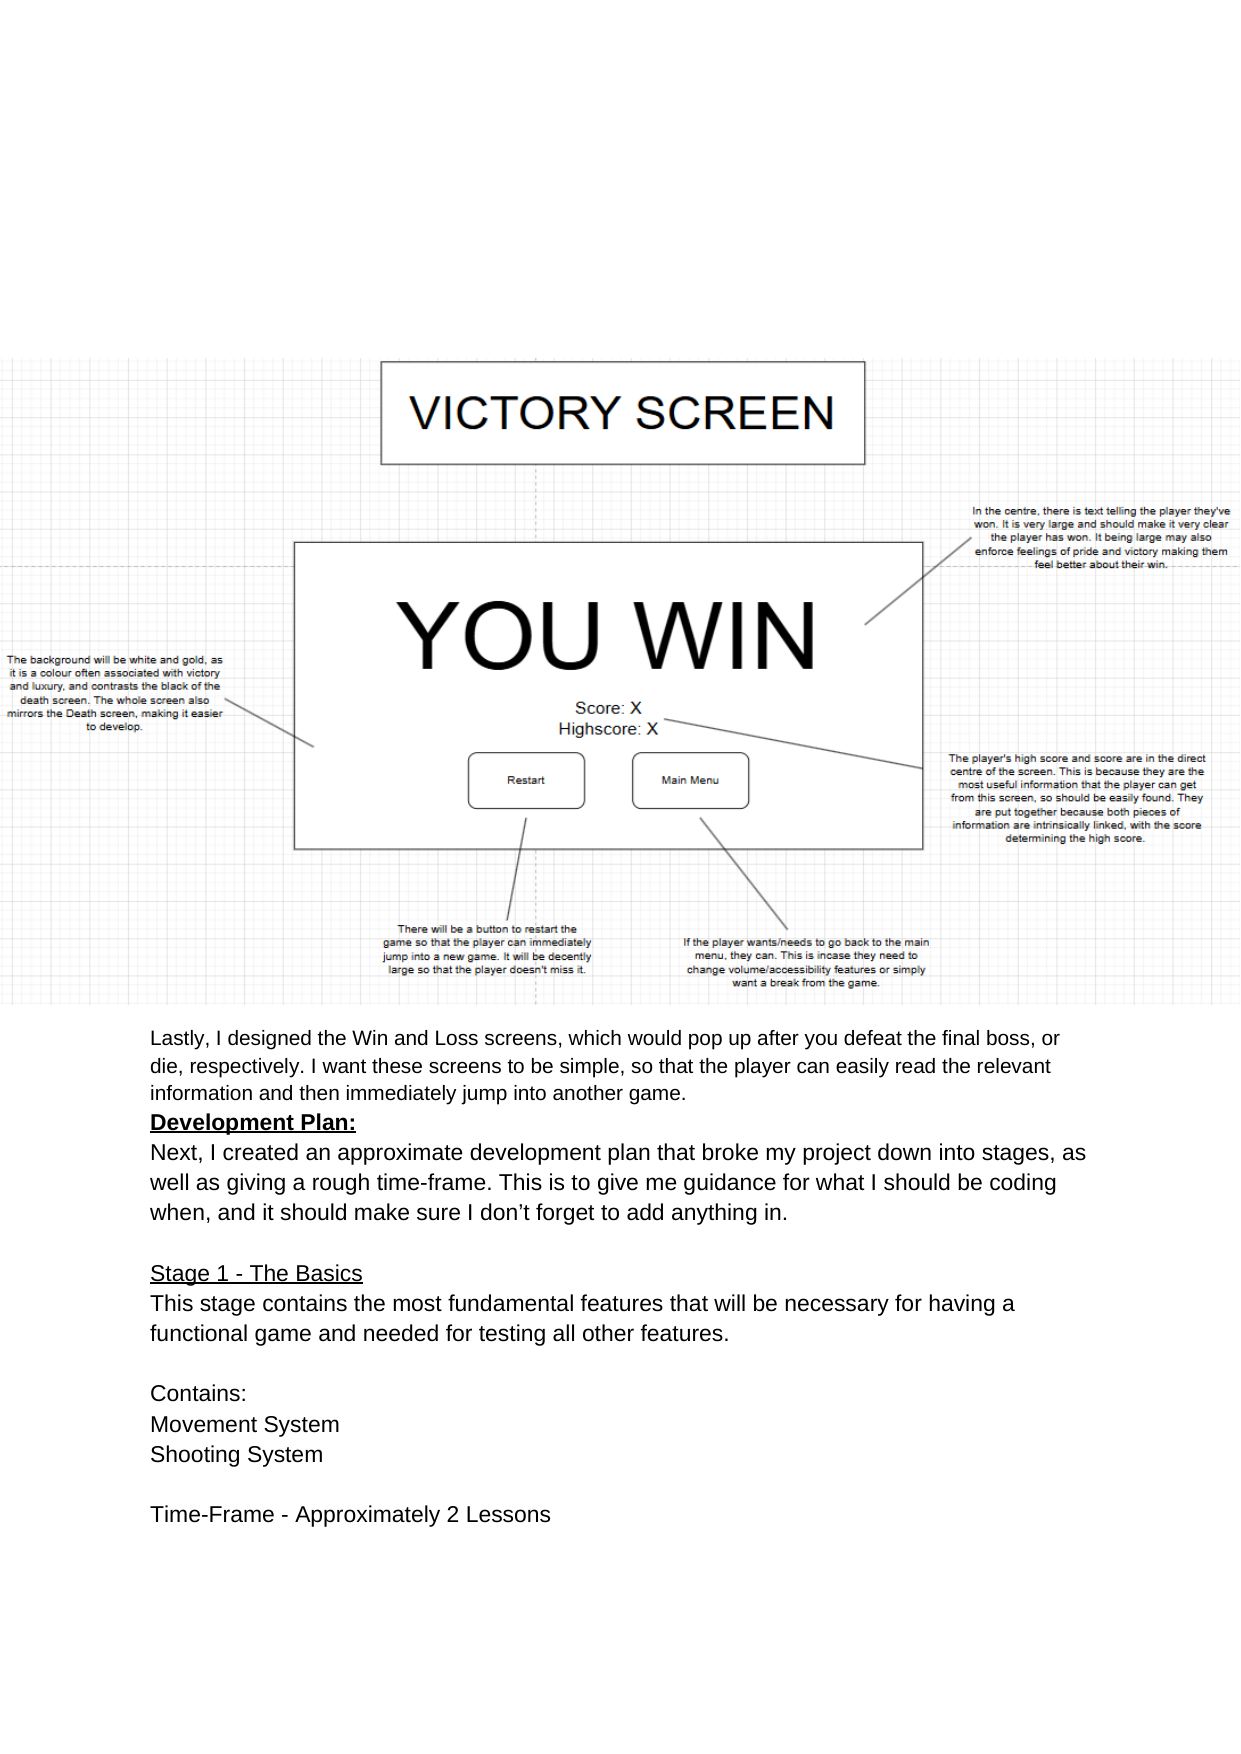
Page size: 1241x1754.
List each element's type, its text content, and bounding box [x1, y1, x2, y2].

text Stage 1 - The Basics [150, 1259, 1090, 1286]
text Lastly, I designed the Win and Loss screens, which would pop up after you defeat the final boss, or die, respectively. I want these screens to be simple, so that the player can easily read the relevant information and then immediately jump into another game. [150, 1026, 1090, 1105]
picture [0, 358, 1241, 1005]
text Movement System [150, 1411, 1090, 1437]
text Shooting System [150, 1441, 1090, 1467]
text Contains: [150, 1380, 1090, 1407]
text Time-Frame - Approximately 2 Lessons [150, 1501, 1090, 1528]
text Development Plan: [150, 1108, 1090, 1135]
text This stage contains the most fundamental features that will be necessary for having a functional game and needed for testing all other features. [150, 1290, 1090, 1346]
text Next, I created an approximate development plan that broke my project down into stages, as well as giving a rough time-frame. This is to give me guidance for what I should be coding when, and it should make sure I don’t forget to add anything in. [150, 1139, 1090, 1226]
